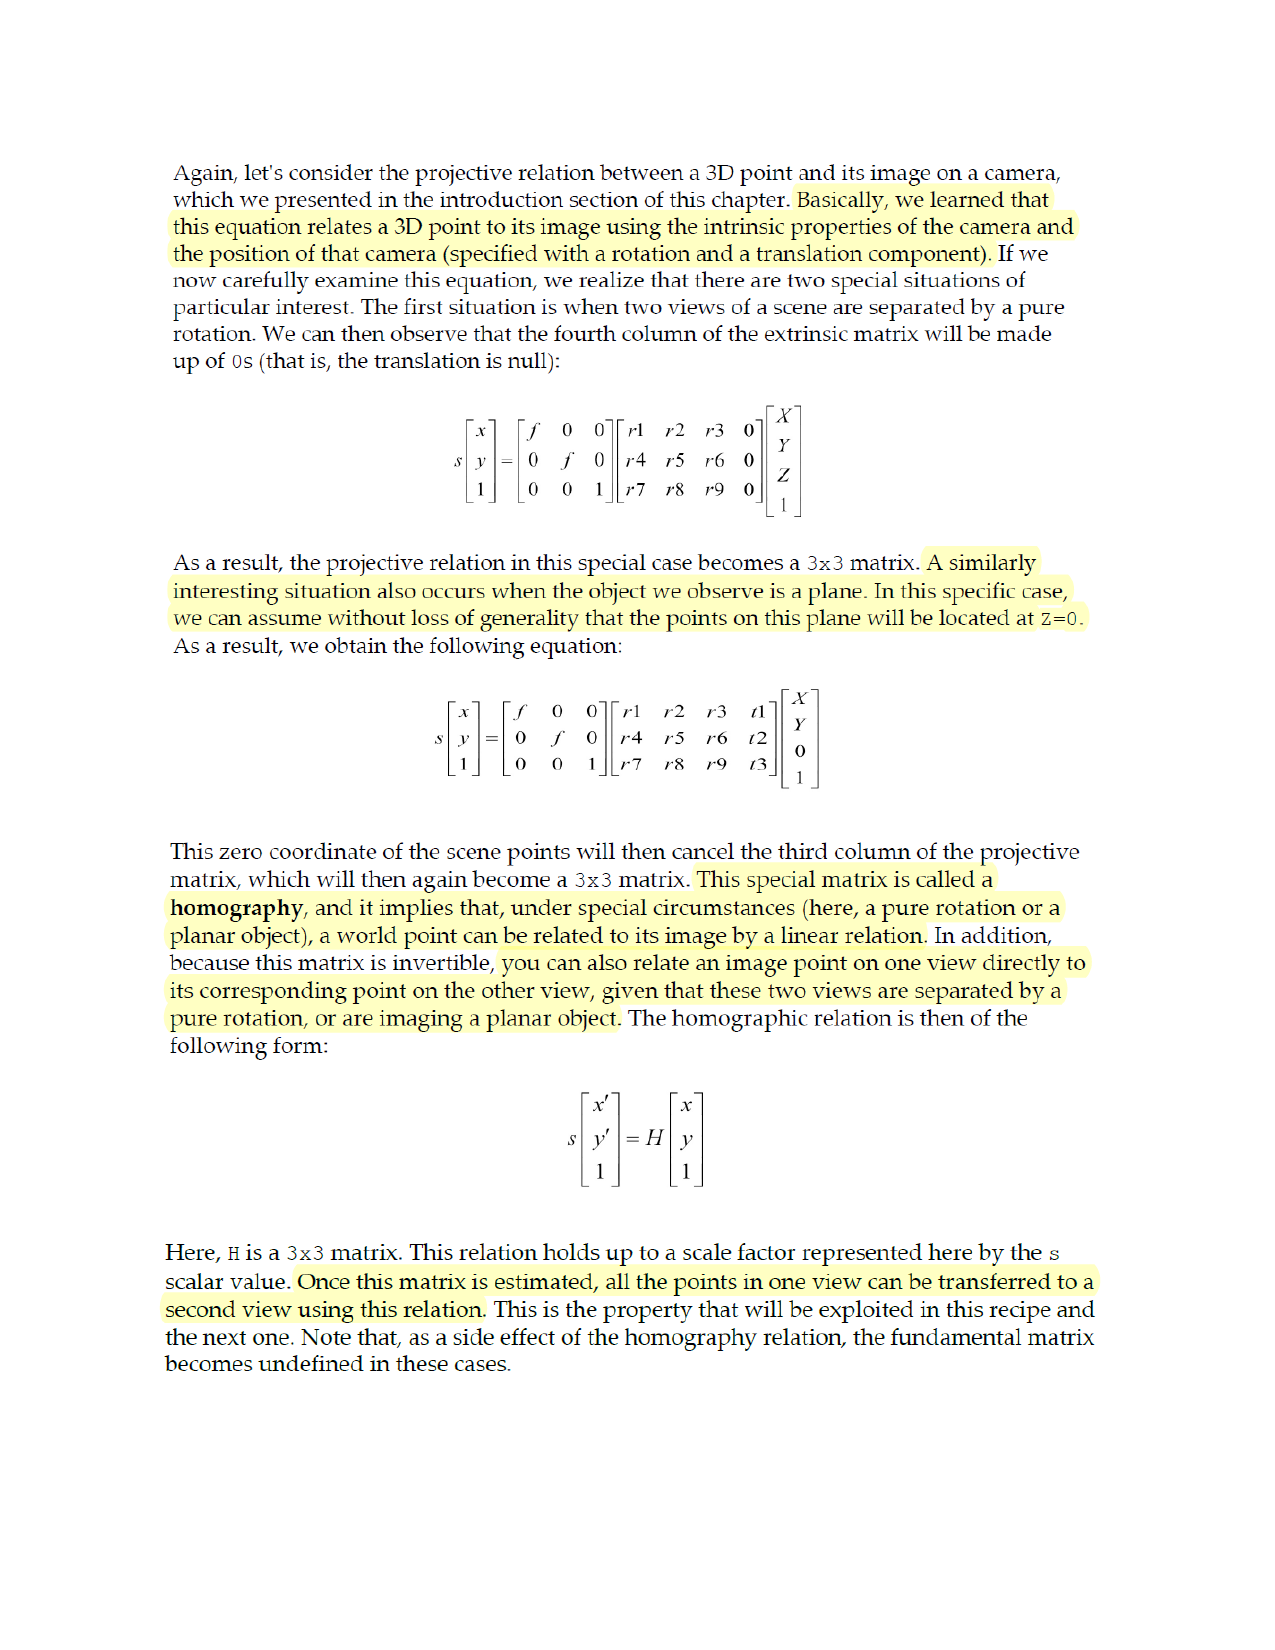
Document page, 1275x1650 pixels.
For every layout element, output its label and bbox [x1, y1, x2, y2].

picture [150, 150, 1125, 813]
picture [150, 1227, 1125, 1393]
picture [150, 831, 1125, 1209]
